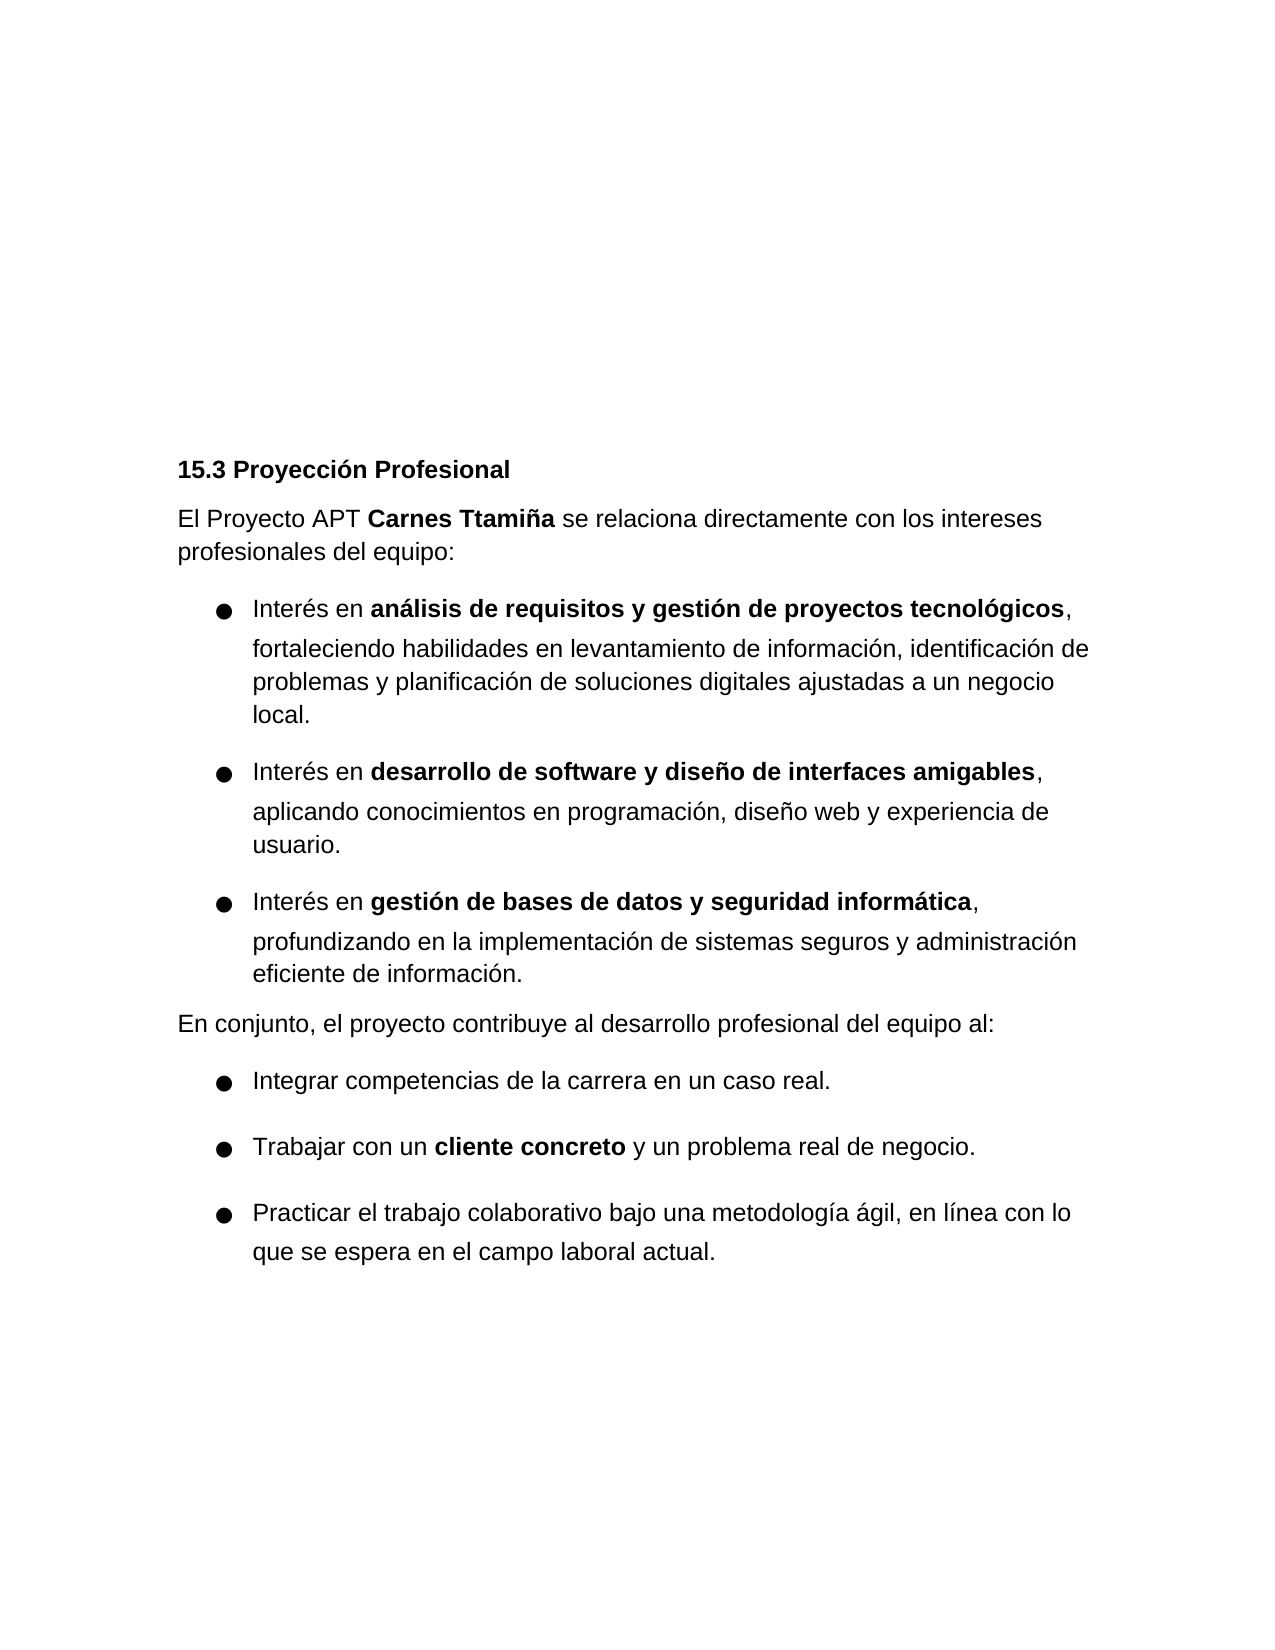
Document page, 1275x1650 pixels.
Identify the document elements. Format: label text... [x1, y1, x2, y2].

list Integrar competencias de la carrera en un caso real. [215, 1059, 1098, 1102]
text 15.3 Proyección Profesional [177, 455, 1098, 483]
text En conjunto, el proyecto contribuye al desarrollo profesional del equipo al: [177, 1009, 1098, 1038]
list Interés en gestión de bases de datos y seguridad informática, profundizando en la implementación de sistemas seguros y administración eficiente de información. [215, 879, 1098, 988]
list Practicar el trabajo colaborativo bajo una metodología ágil, en línea con lo que se espera en el campo laboral actual. [215, 1190, 1098, 1266]
text El Proyecto APT Carnes Ttamiña se relaciona directamente con los intereses profesionales del equipo: [177, 504, 1098, 566]
list Interés en desarrollo de software y diseño de interfaces amigables, aplicando conocimientos en programación, diseño web y experiencia de usuario. [215, 750, 1098, 858]
list Interés en análisis de requisitos y gestión de proyectos tecnológicos, fortaleciendo habilidades en levantamiento de información, identificación de problemas y planificación de soluciones digitales ajustadas a un negocio local. [215, 587, 1098, 729]
list Trabajar con un cliente concreto y un problema real de negocio. [215, 1124, 1098, 1167]
